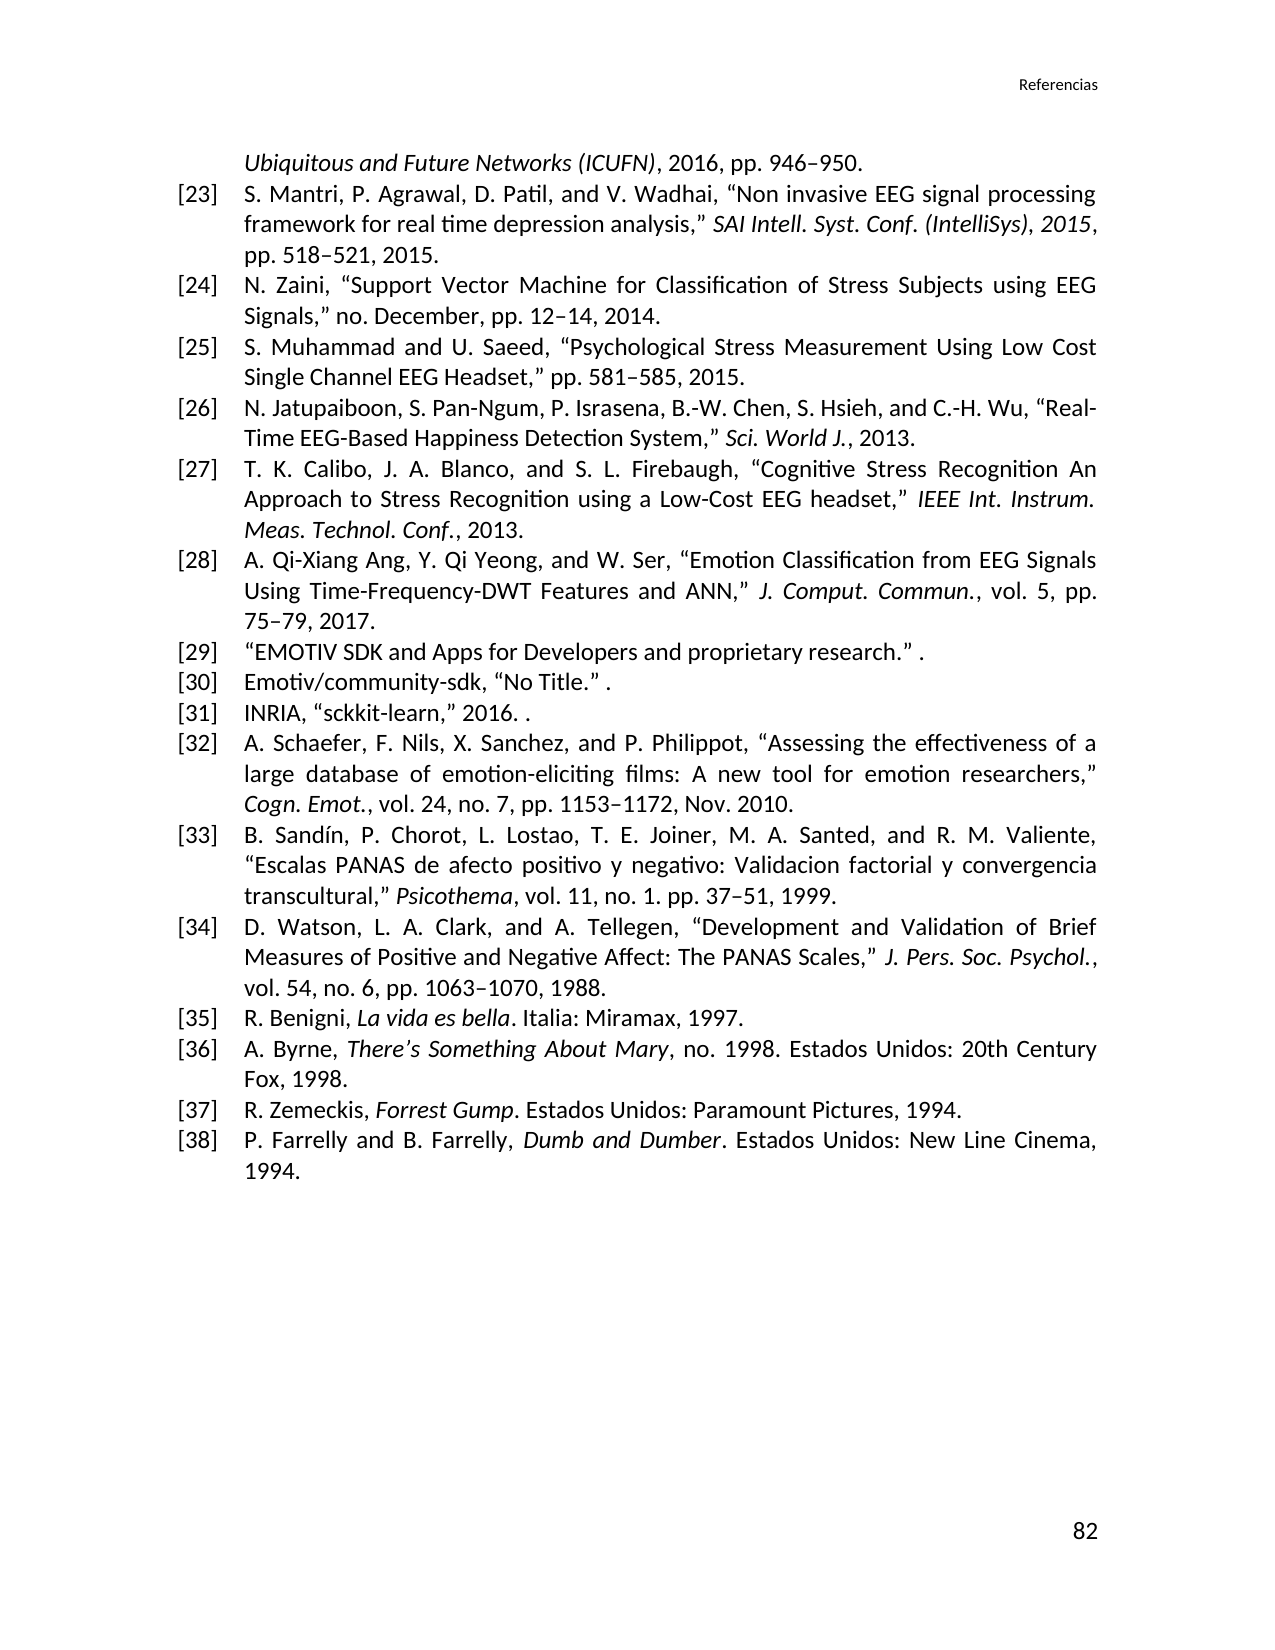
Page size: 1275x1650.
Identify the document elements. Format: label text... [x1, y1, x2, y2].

text [26] N. Jatupaiboon, S. Pan-Ngum, P. Israsena, B.-W. Chen, S. Hsieh, and C.-H. Wu, “Real-Time EEG-Based Happiness Detection System,” Sci. World J., 2013. [177, 392, 1098, 453]
text [36] A. Byrne, There’s Something About Mary, no. 1998. Estados Unidos: 20th Century Fox, 1998. [177, 1033, 1098, 1094]
text [34] D. Watson, L. A. Clark, and A. Tellegen, “Development and Validation of Brief Measures of Positive and Negative Affect: The PANAS Scales,” J. Pers. Soc. Psychol., vol. 54, no. 6, pp. 1063–1070, 1988. [177, 911, 1098, 1002]
text [28] A. Qi-Xiang Ang, Y. Qi Yeong, and W. Ser, “Emotion Classification from EEG Signals Using Time-Frequency-DWT Features and ANN,” J. Comput. Commun., vol. 5, pp. 75–79, 2017. [177, 544, 1098, 636]
text [27] T. K. Calibo, J. A. Blanco, and S. L. Firebaugh, “Cognitive Stress Recognition An Approach to Stress Recognition using a Low-Cost EEG headset,” IEEE Int. Instrum. Meas. Technol. Conf., 2013. [177, 453, 1098, 544]
text [38] P. Farrelly and B. Farrelly, Dumb and Dumber. Estados Unidos: New Line Cinema, 1994. [177, 1124, 1098, 1185]
text [29] “EMOTIV SDK and Apps for Developers and proprietary research.” . [177, 636, 1098, 666]
text [23] S. Mantri, P. Agrawal, D. Patil, and V. Wadhai, “Non invasive EEG signal processing framework for real time depression analysis,” SAI Intell. Syst. Conf. (IntelliSys), 2015, pp. 518–521, 2015. [177, 178, 1098, 270]
text [32] A. Schaefer, F. Nils, X. Sanchez, and P. Philippot, “Assessing the effectiveness of a large database of emotion-eliciting films: A new tool for emotion researchers,” Cogn. Emot., vol. 24, no. 7, pp. 1153–1172, Nov. 2010. [177, 727, 1098, 819]
text [24] N. Zaini, “Support Vector Machine for Classification of Stress Subjects using EEG Signals,” no. December, pp. 12–14, 2014. [177, 270, 1098, 331]
text [35] R. Benigni, La vida es bella. Italia: Miramax, 1997. [177, 1002, 1098, 1033]
text [33] B. Sandín, P. Chorot, L. Lostao, T. E. Joiner, M. A. Santed, and R. M. Valiente, “Escalas PANAS de afecto positivo y negativo: Validacion factorial y convergencia transcultural,” Psicothema, vol. 11, no. 1. pp. 37–51, 1999. [177, 819, 1098, 911]
text [30] Emotiv/community-sdk, “No Title.” . [177, 666, 1098, 697]
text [177, 148, 1098, 178]
text [37] R. Zemeckis, Forrest Gump. Estados Unidos: Paramount Pictures, 1994. [177, 1094, 1098, 1124]
text [25] S. Muhammad and U. Saeed, “Psychological Stress Measurement Using Low Cost Single Channel EEG Headset,” pp. 581–585, 2015. [177, 331, 1098, 392]
text [31] INRIA, “sckkit-learn,” 2016. . [177, 697, 1098, 727]
